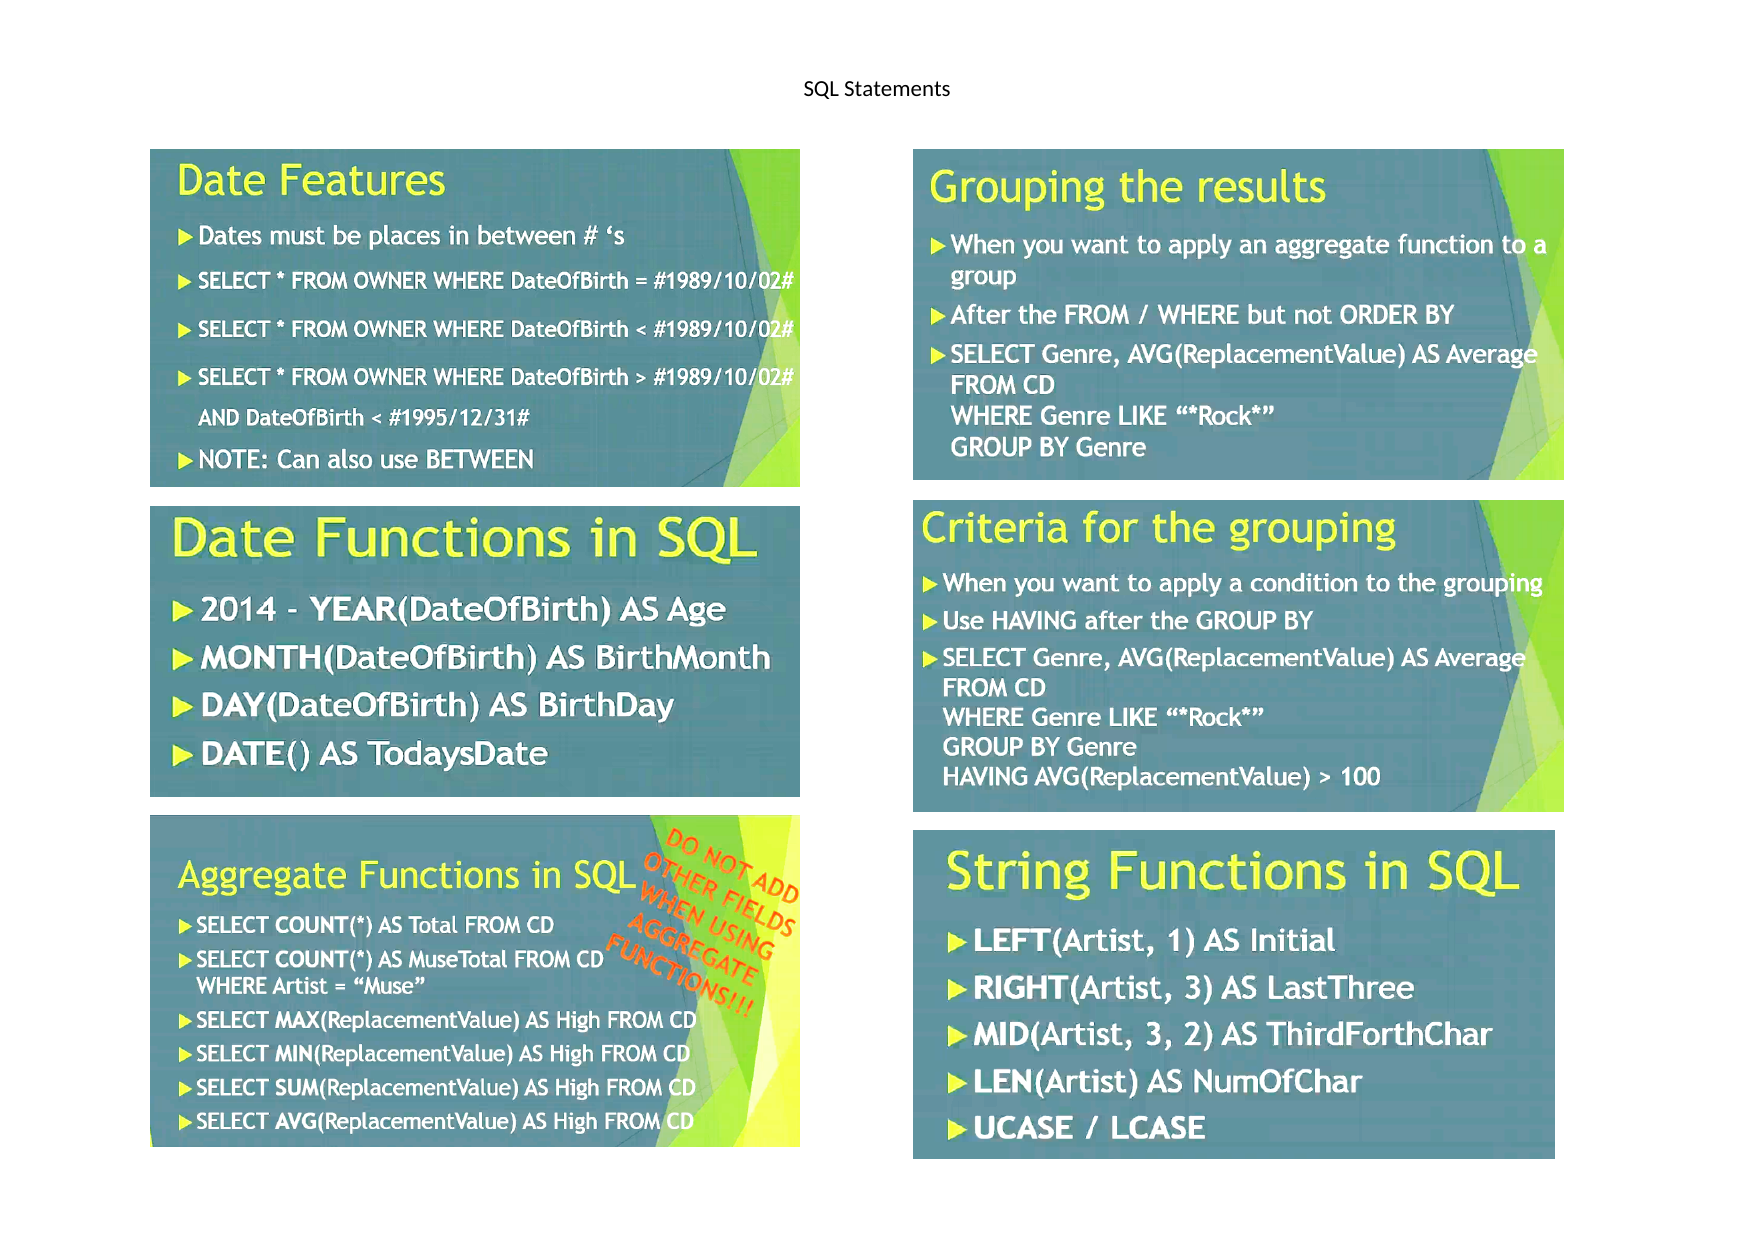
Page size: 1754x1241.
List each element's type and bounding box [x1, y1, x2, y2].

picture [150, 506, 800, 797]
picture [150, 815, 800, 1147]
picture [913, 500, 1564, 812]
picture [913, 149, 1564, 480]
picture [913, 830, 1555, 1159]
picture [150, 149, 800, 487]
